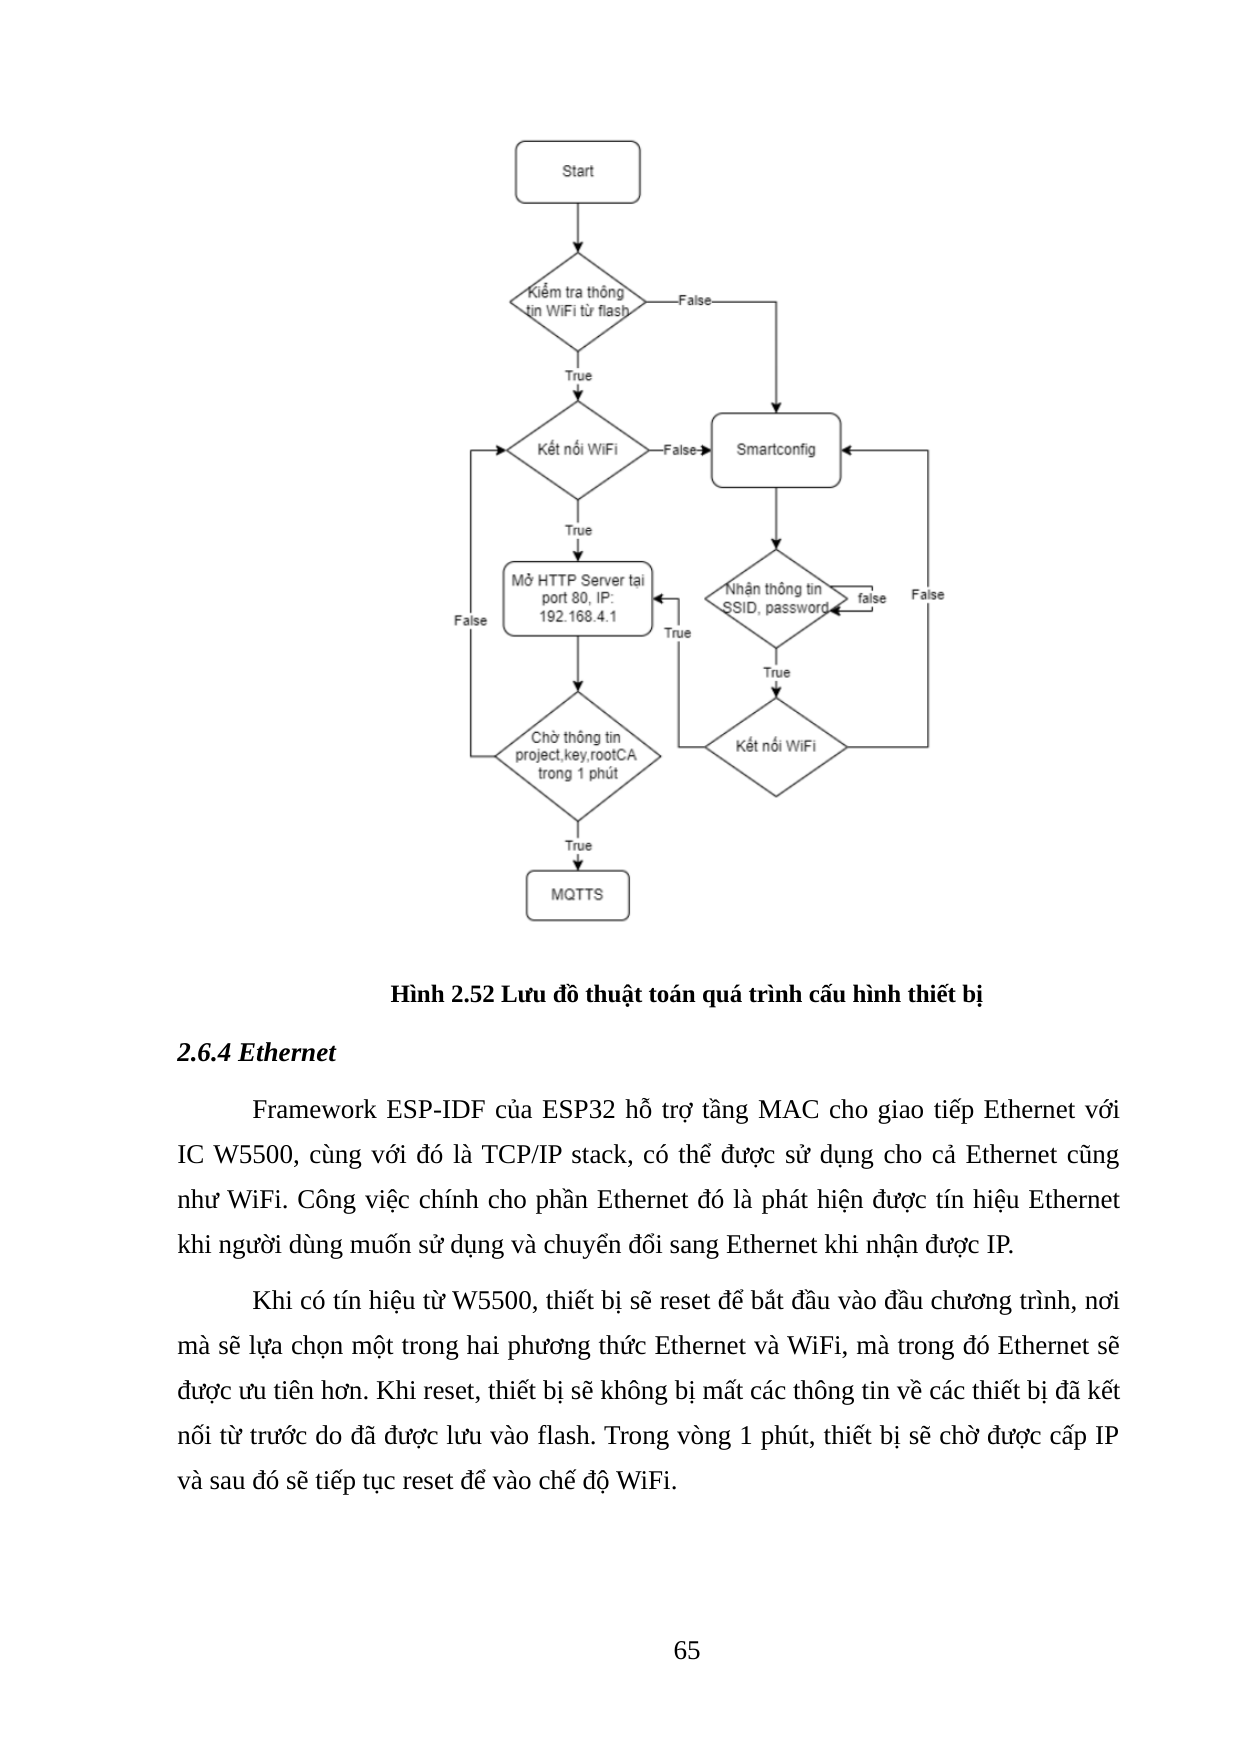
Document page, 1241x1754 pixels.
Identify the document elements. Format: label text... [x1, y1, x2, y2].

picture [418, 131, 955, 927]
subtitle Ethernet [177, 1033, 1122, 1071]
text Framework ESP-IDF của ESP32 hỗ trợ tầng MAC cho giao tiếp Ethernet với IC W5500, cùng với đó là TCP/IP stack, có thể được sử dụng cho cả Ethernet cũng như WiFi. Công việc chính cho phần Ethernet đó là phát hiện được tín hiệu Ethernet khi người dùng muốn sử dụng và chuyển đổi sang Ethernet khi nhận được IP. [177, 1089, 1122, 1262]
text Khi có tín hiệu từ W5500, thiết bị sẽ reset để bắt đầu vào đầu chương trình, nơi mà sẽ lựa chọn một trong hai phương thức Ethernet và WiFi, mà trong đó Ethernet sẽ được ưu tiên hơn. Khi reset, thiết bị sẽ không bị mất các thông tin về các thiết bị đã kết nối từ trước do đã được lưu vào flash. Trong vòng 1 phút, thiết bị sẽ chờ được cấp IP và sau đó sẽ tiếp tục reset để vào chế độ WiFi. [177, 1281, 1122, 1498]
